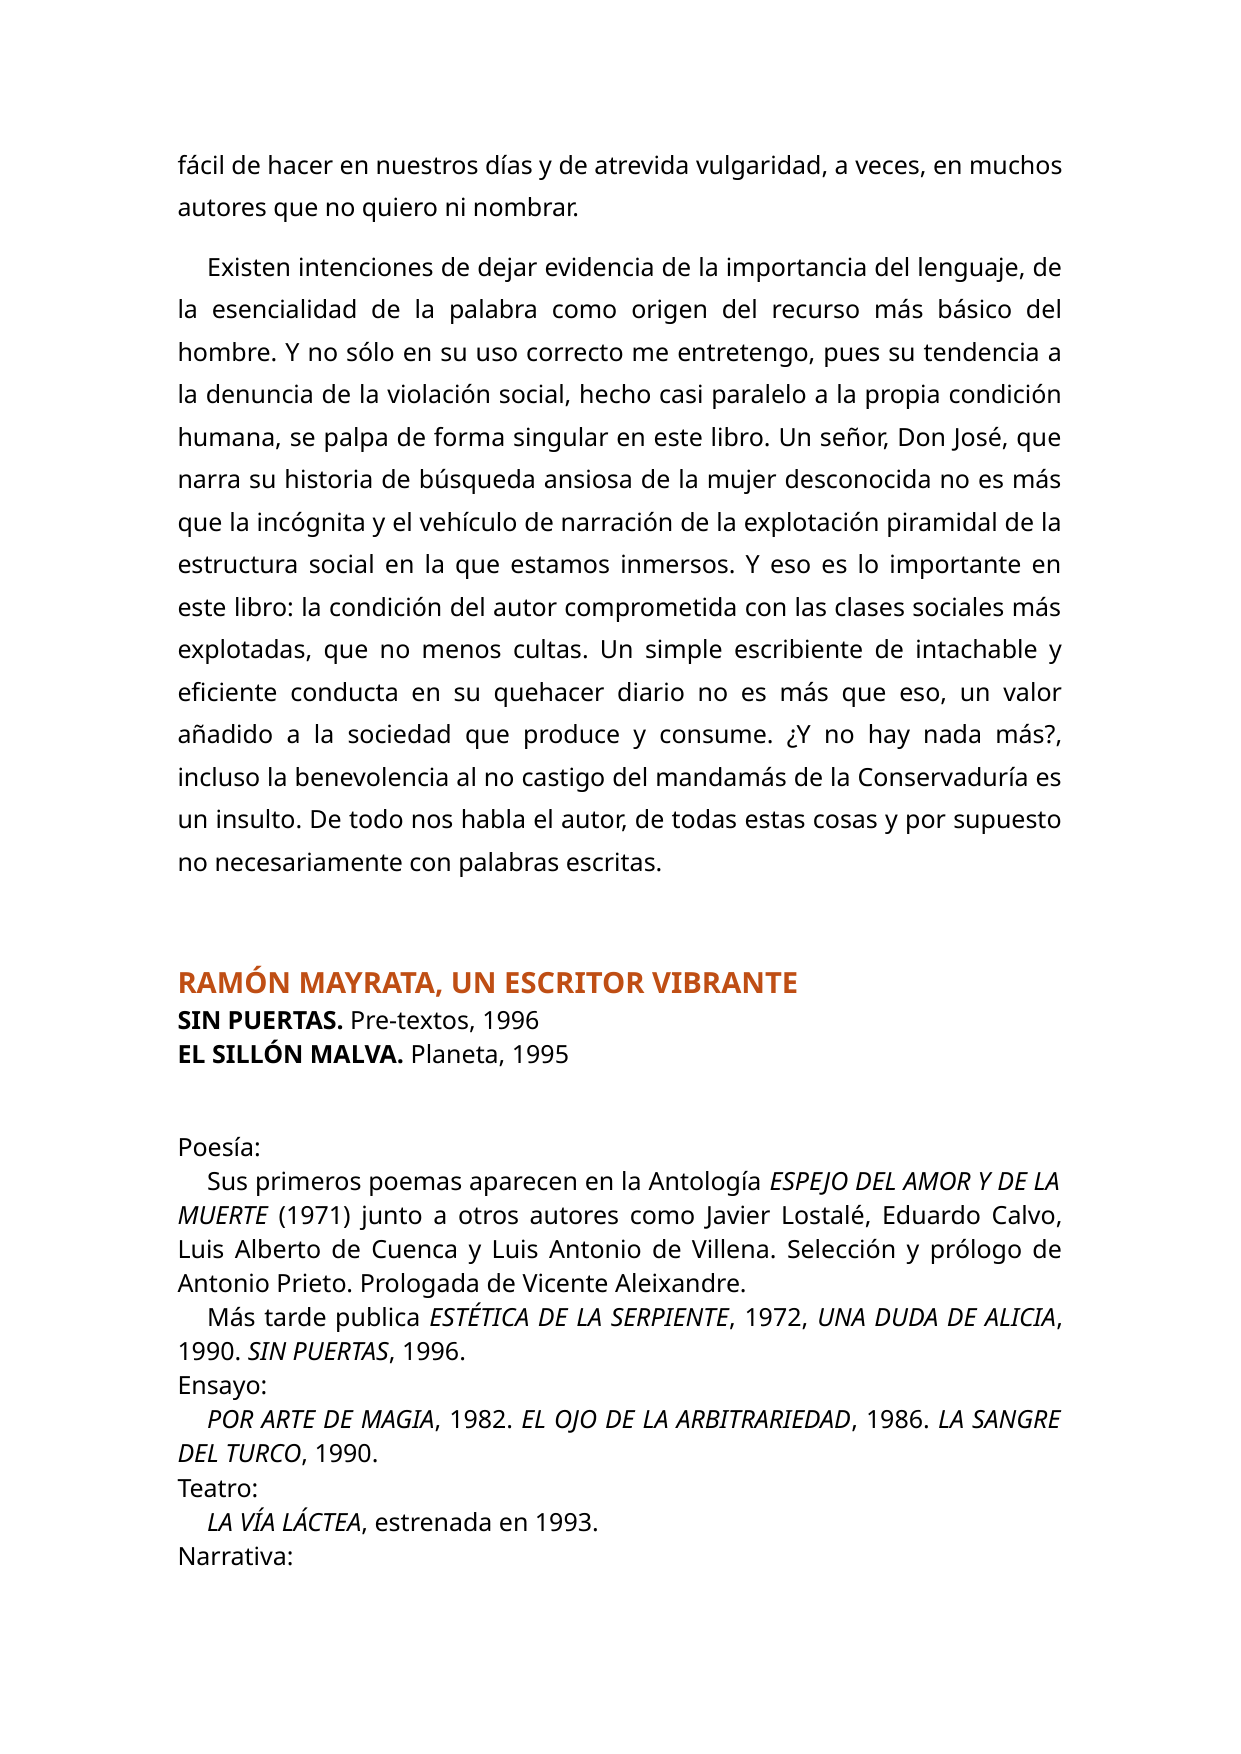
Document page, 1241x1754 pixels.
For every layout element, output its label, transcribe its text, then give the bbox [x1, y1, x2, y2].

text POR ARTE DE MAGIA, 1982. EL OJO DE LA ARBITRARIEDAD, 1986. LA SANGRE DEL TURCO, 1990. [177, 1402, 1063, 1470]
text EL SILLÓN MALVA. Planeta, 1995 [177, 1036, 1063, 1070]
text Poesía: [177, 1129, 1063, 1164]
text Existen intenciones de dejar evidencia de la importancia del lenguaje, de la esencialidad de la palabra como origen del recurso más básico del hombre. Y no sólo en su uso correcto me entretengo, pues su tendencia a la denuncia de la violación social, hecho casi paralelo a la propia condición humana, se palpa de forma singular en este libro. Un señor, Don José, que narra su historia de búsqueda ansiosa de la mujer desconocida no es más que la incógnita y el vehículo de narración de la explotación piramidal de la estructura social en la que estamos inmersos. Y eso es lo importante en este libro: la condición del autor comprometida con las clases sociales más explotadas, que no menos cultas. Un simple escribiente de intachable y eficiente conducta en su quehacer diario no es más que eso, un valor añadido a la sociedad que produce y consume. ¿Y no hay nada más?, incluso la benevolencia al no castigo del mandamás de la Conservaduría es un insulto. De todo nos habla el autor, de todas estas cosas y por supuesto no necesariamente con palabras escritas. [177, 249, 1063, 878]
text RAMÓN MAYRATA, UN ESCRITOR VIBRANTE [177, 963, 1063, 1002]
text Teatro: [177, 1470, 1063, 1504]
text Narrativa: [177, 1538, 1063, 1572]
text Más tarde publica ESTÉTICA DE LA SERPIENTE, 1972, UNA DUDA DE ALICIA, 1990. SIN PUERTAS, 1996. [177, 1300, 1063, 1368]
text Sus primeros poemas aparecen en la Antología ESPEJO DEL AMOR Y DE LA MUERTE (1971) junto a otros autores como Javier Lostalé, Eduardo Calvo, Luis Alberto de Cuenca y Luis Antonio de Villena. Selección y prólogo de Antonio Prieto. Prologada de Vicente Aleixandre. [177, 1164, 1063, 1300]
text SIN PUERTAS. Pre-textos, 1996 [177, 1002, 1063, 1036]
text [177, 148, 1063, 224]
text Ensayo: [177, 1368, 1063, 1402]
text LA VÍA LÁCTEA, estrenada en 1993. [177, 1504, 1063, 1538]
